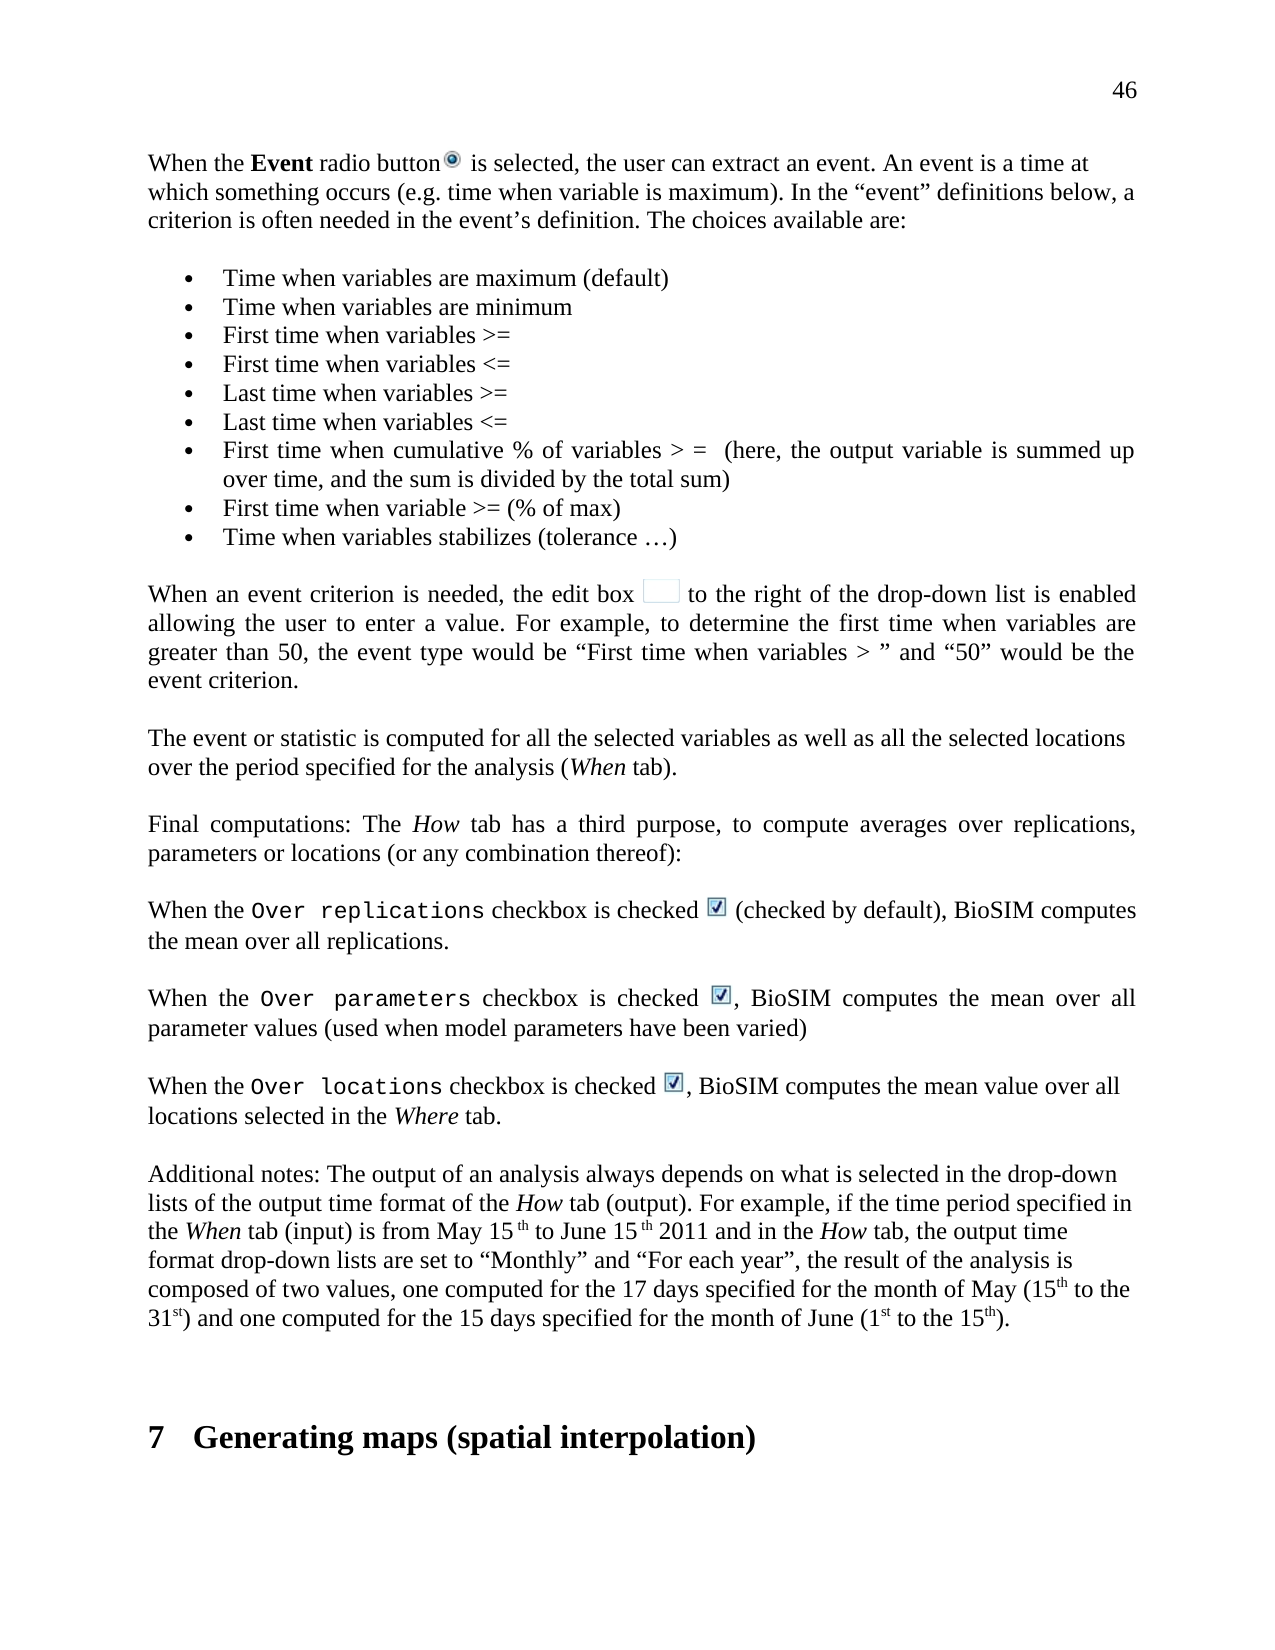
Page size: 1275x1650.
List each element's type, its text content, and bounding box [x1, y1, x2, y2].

list Time when variables are maximum (default) [185, 263, 1137, 292]
list Last time when variables >= [185, 378, 1137, 407]
list Time when variables are minimum [185, 292, 1137, 320]
picture [709, 983, 734, 1007]
text When the Event radio button is selected, the user can extract an event. An event is a time at which something occurs (e.g. time when variable is maximum). In the “event” definitions below, a criterion is often needed in the event’s definition. The choices available are: [148, 148, 1137, 234]
text The event or statistic is computed for all the selected variables as well as all the selected locations over the period specified for the analysis (When tab). [148, 723, 1137, 780]
text When the Over parameters checkbox is checked , BioSIM computes the mean over all parameter values (used when model parameters have been varied) [148, 983, 1137, 1042]
subtitle Generating maps (spatial interpolation) [148, 1418, 1137, 1456]
list Last time when variables <= [185, 407, 1137, 435]
list First time when cumulative % of variables > = (here, the output variable is summed up over time, and the sum is divided by the total sum) [185, 435, 1137, 493]
text Additional notes: The output of an analysis always depends on what is selected in the drop-down lists of the output time format of the How tab (output). For example, if the time period specified in the When tab (input) is from May 15 th to June 15 th 2011 and in the How tab, the output time format drop-down lists are set to “Monthly” and “For each year”, the result of the analysis is composed of two values, one computed for the 17 days specified for the month of May (15th to the 31st) and one computed for the 15 days specified for the month of June (1st to the 15th). [148, 1159, 1137, 1331]
text When the Over locations checkbox is checked , BioSIM computes the mean value over all locations selected in the Where tab. [148, 1071, 1137, 1130]
text When the Over replications checkbox is checked (checked by default), BioSIM computes the mean over all replications. [148, 895, 1137, 954]
picture [662, 1071, 686, 1095]
text When an event criterion is needed, the edit box to the right of the drop-down list is enabled allowing the user to enter a value. For example, to determine the first time when variables are greater than 50, the event type would be “First time when variables > ” and “50” would be the event criterion. [148, 579, 1137, 694]
picture [705, 895, 729, 919]
text Final computations: The How tab has a third purpose, to compute averages over replications, parameters or locations (or any combination thereof): [148, 809, 1137, 867]
list First time when variable >= (% of max) [185, 493, 1137, 522]
list Time when variables stabilizes (tolerance …) [185, 522, 1137, 550]
picture [440, 147, 465, 172]
list First time when variables >= [185, 320, 1137, 349]
list First time when variables <= [185, 349, 1137, 378]
picture [643, 579, 680, 603]
